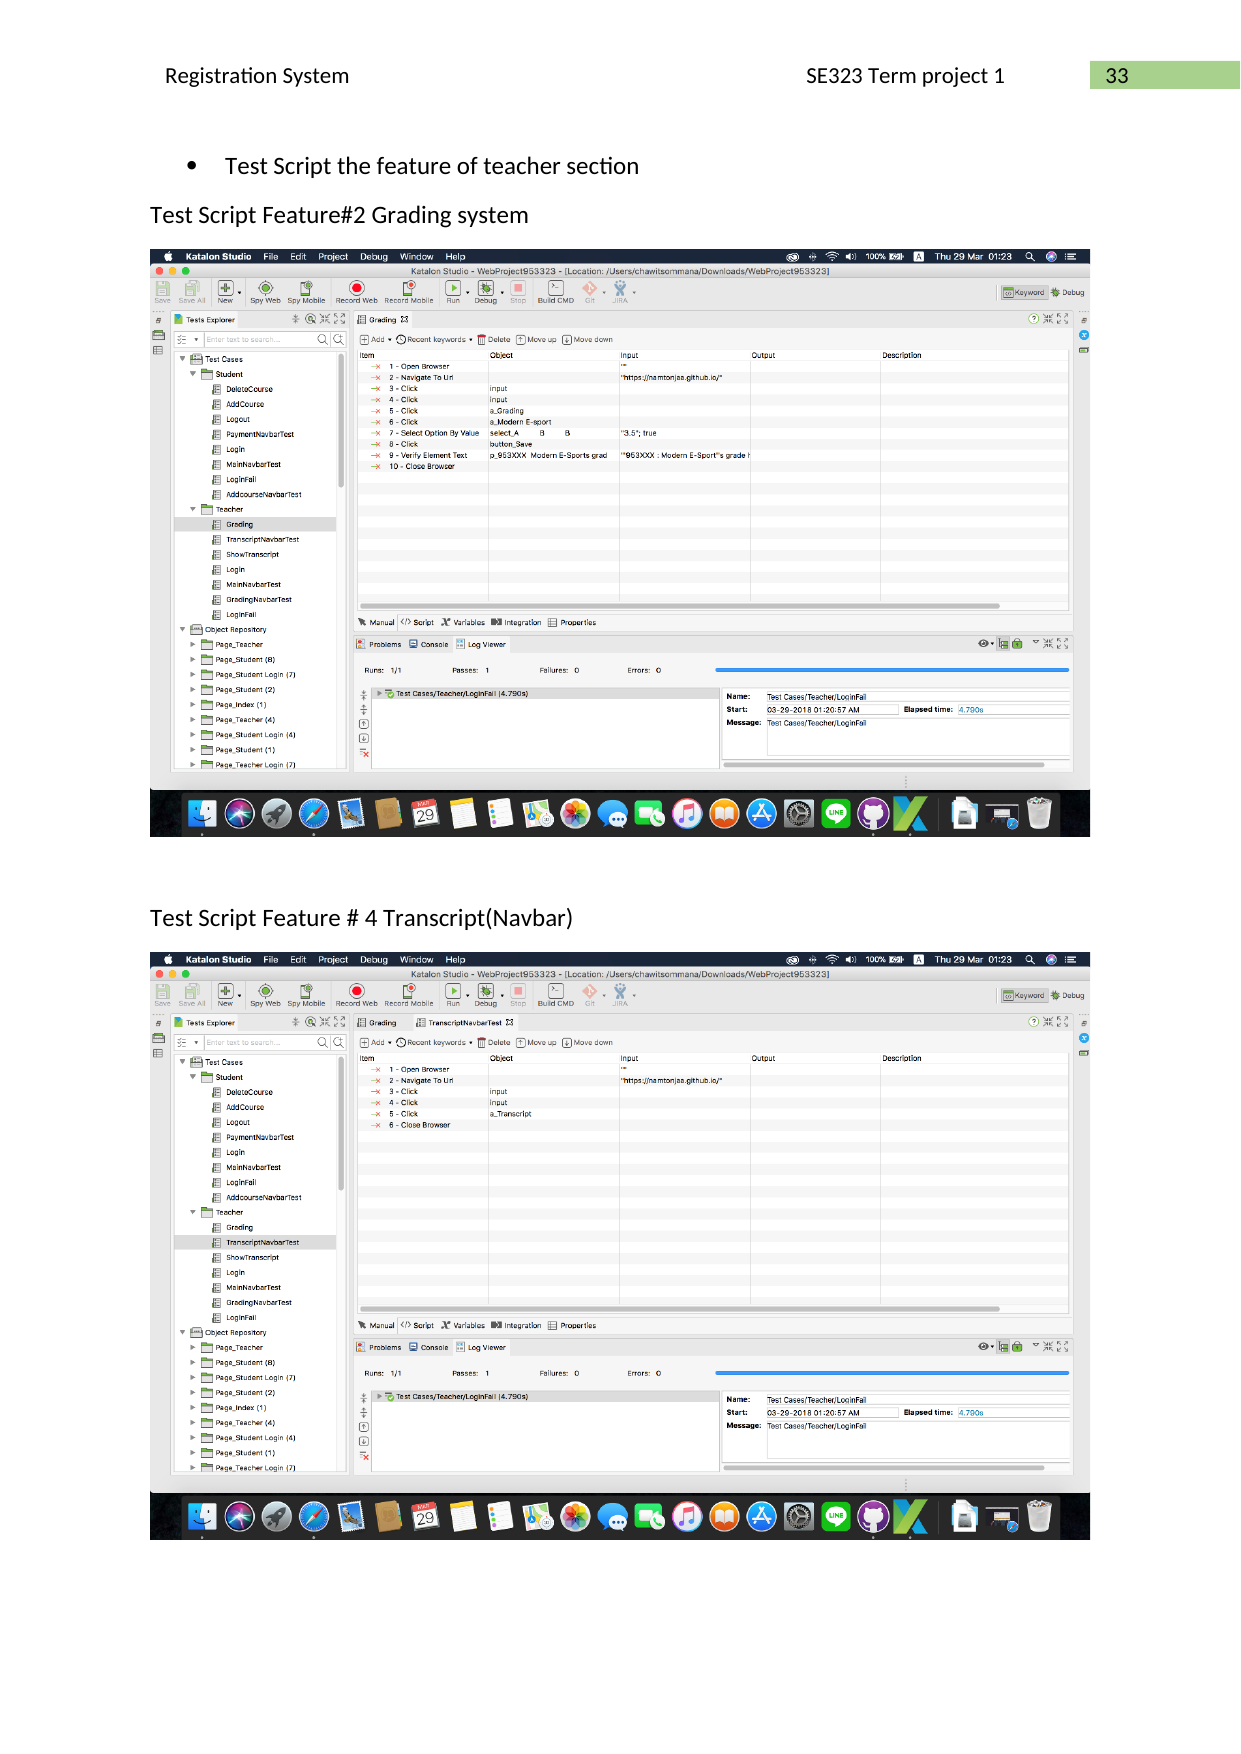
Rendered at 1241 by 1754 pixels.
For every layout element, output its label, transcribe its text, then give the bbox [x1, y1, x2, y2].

text Test Script Feature # 4 Transcript(Navbar) [150, 903, 1090, 933]
picture [150, 249, 1091, 837]
picture [150, 952, 1091, 1540]
text Test Script Feature#2 Grading system [150, 199, 1090, 230]
list Test Script the feature of teacher section [187, 150, 1090, 181]
